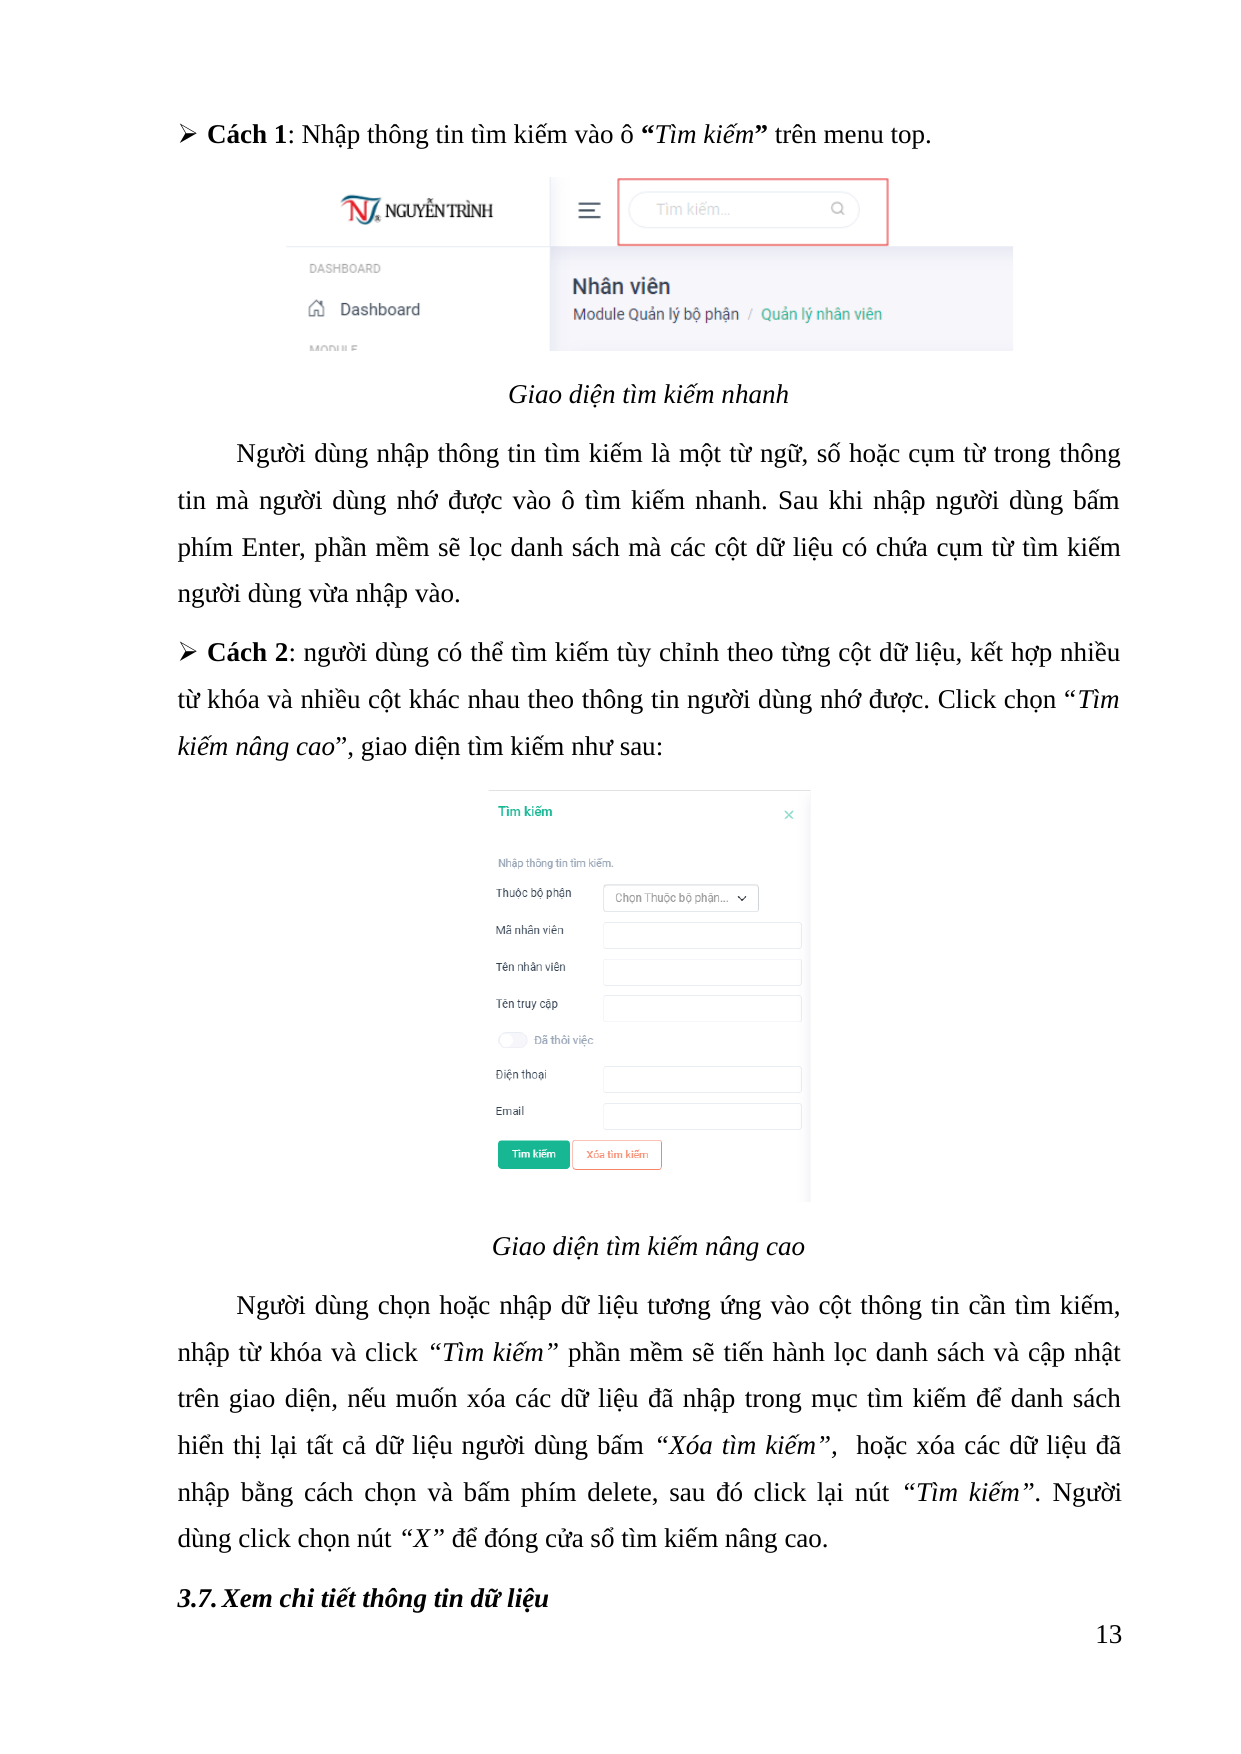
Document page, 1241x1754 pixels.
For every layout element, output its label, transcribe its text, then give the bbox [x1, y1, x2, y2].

text Giao diện tìm kiếm nâng cao [177, 1230, 1122, 1261]
list Cách 2: người dùng có thể tìm kiếm tùy chỉnh theo từng cột dữ liệu, kết hợp nhiều từ khóa và nhiều cột khác nhau theo thông tin người dùng nhớ được. Click chọn “Tìm kiếm nâng cao”, giao diện tìm kiếm như sau: [177, 636, 1122, 761]
list Xem chi tiết thông tin dữ liệu [177, 1582, 1122, 1613]
list Giao diện tìm kiếm nhanh [177, 378, 1122, 409]
list Người dùng nhập thông tin tìm kiếm là một từ ngữ, số hoặc cụm từ trong thông tin mà người dùng nhớ được vào ô tìm kiếm nhanh. Sau khi nhập người dùng bấm phím Enter, phần mềm sẽ lọc danh sách mà các cột dữ liệu có chứa cụm từ tìm kiếm người dùng vừa nhập vào. [177, 437, 1122, 608]
list Cách 1: Nhập thông tin tìm kiếm vào ô “Tìm kiếm” trên menu top. [177, 118, 1122, 149]
text Người dùng chọn hoặc nhập dữ liệu tương ứng vào cột thông tin cần tìm kiếm, nhập từ khóa và click “Tìm kiếm” phần mềm sẽ tiến hành lọc danh sách và cập nhật trên giao diện, nếu muốn xóa các dữ liệu đã nhập trong mục tìm kiếm để danh sách hiển thị lại tất cả dữ liệu người dùng bấm “Xóa tìm kiếm”, hoặc xóa các dữ liệu đã nhập bằng cách chọn và bấm phím delete, sau đó click lại nút “Tìm kiếm”. Người dùng click chọn nút “X” để đóng cửa sổ tìm kiếm nâng cao. [177, 1289, 1122, 1554]
picture [488, 789, 811, 1202]
picture [286, 177, 1014, 351]
